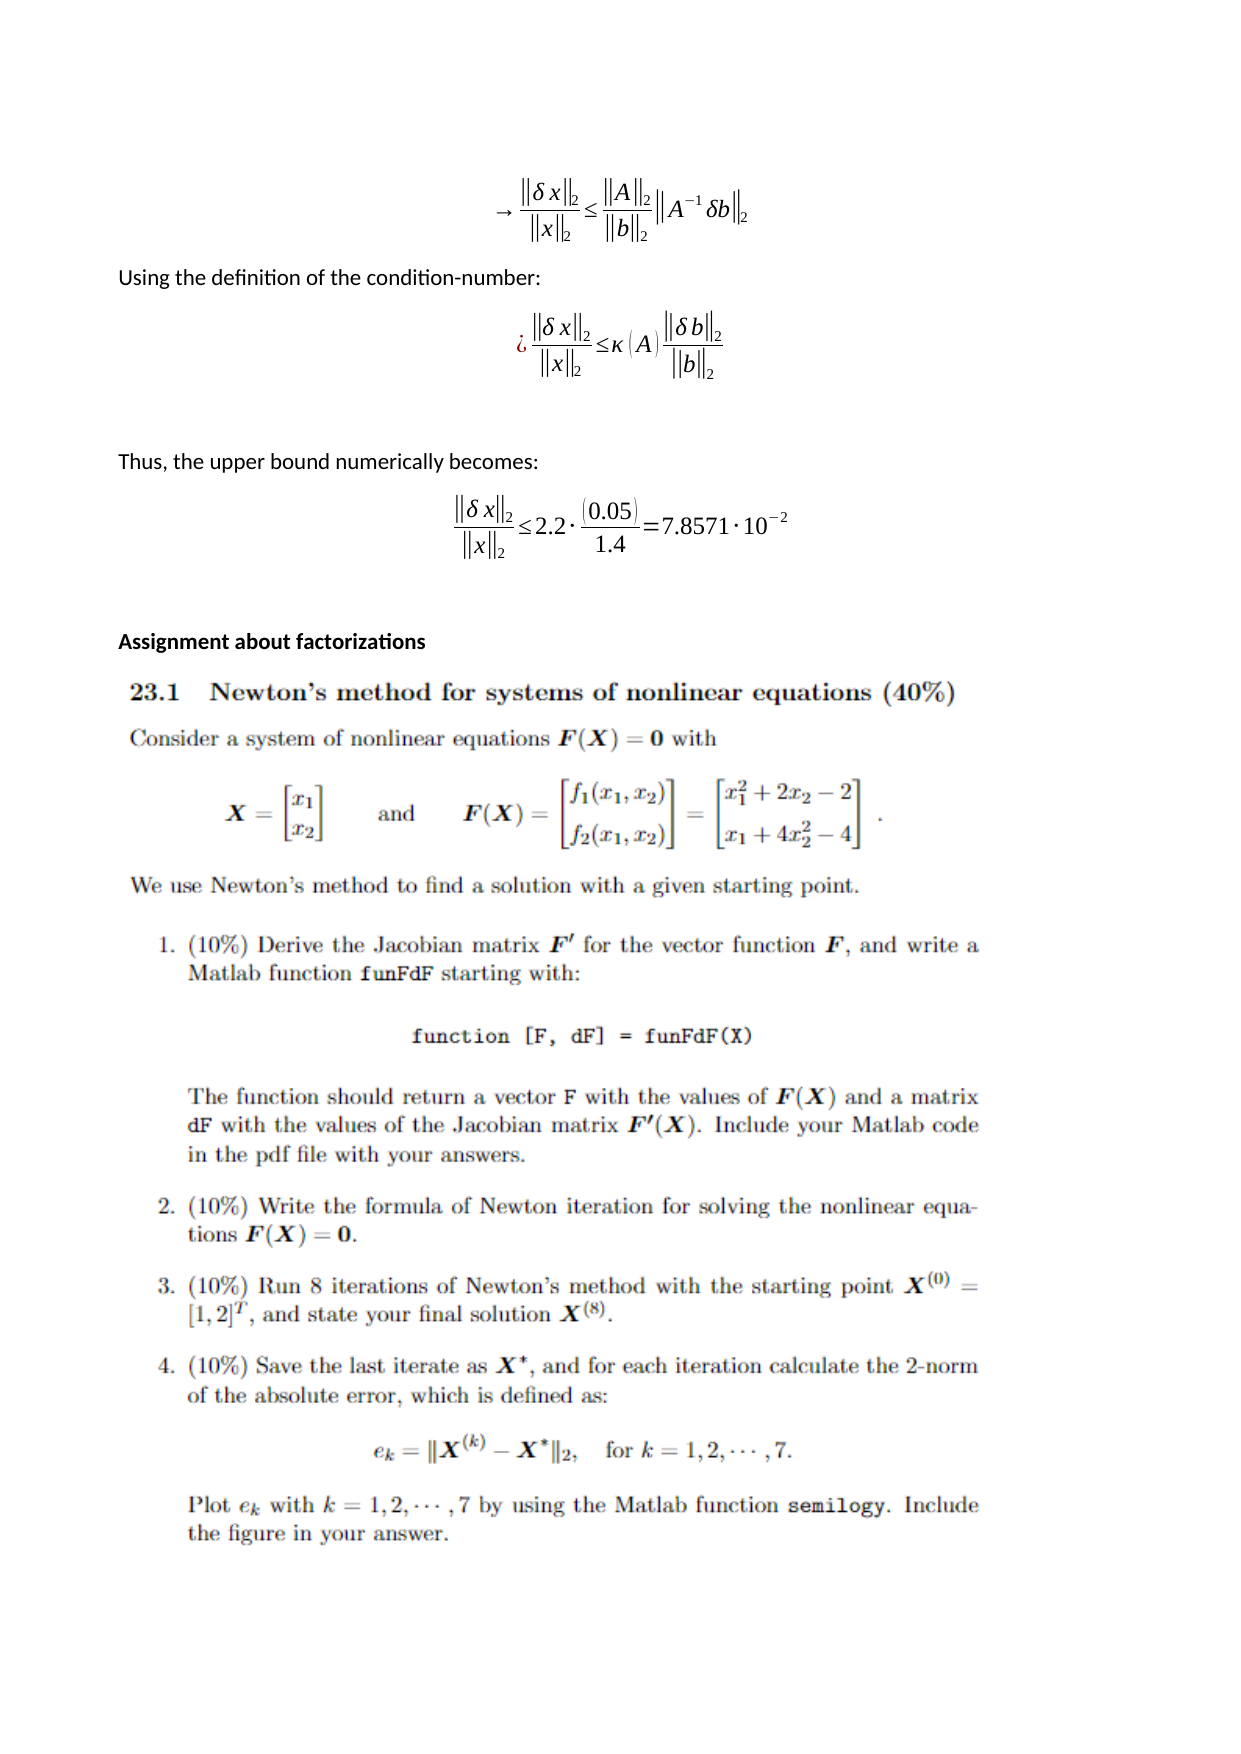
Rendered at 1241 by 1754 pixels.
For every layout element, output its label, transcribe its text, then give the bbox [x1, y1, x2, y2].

text Assignment about factorizations [118, 627, 1122, 656]
text Using the definition of the condition-number: [118, 263, 1122, 291]
text Thus, the upper bound numerically becomes: [118, 447, 1122, 476]
picture [118, 674, 1048, 1561]
